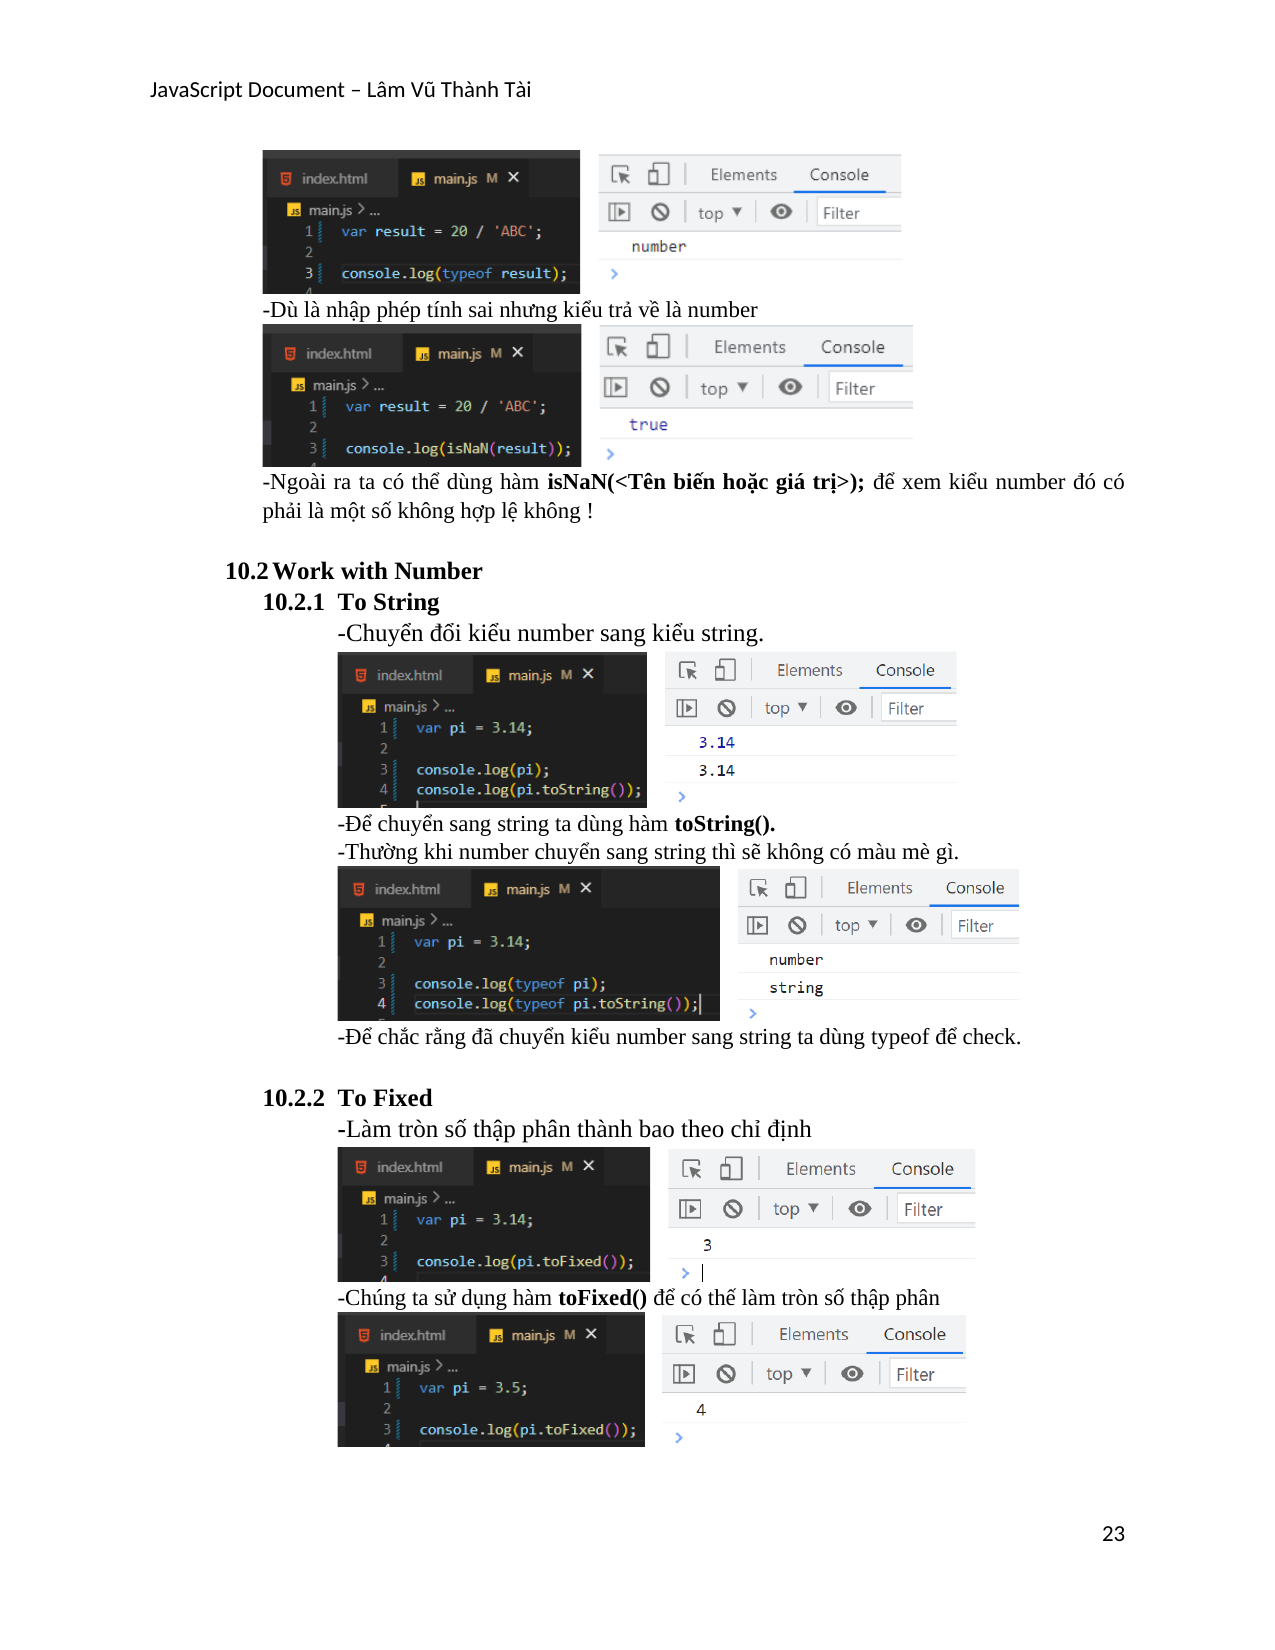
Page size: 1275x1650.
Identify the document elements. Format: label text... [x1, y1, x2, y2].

picture [337, 866, 720, 1021]
picture [262, 150, 581, 294]
picture [262, 324, 582, 467]
picture [337, 652, 647, 808]
list -Thường khi number chuyển sang string thì sẽ không có màu mè gì. [337, 838, 1125, 864]
list To String [262, 587, 1125, 616]
picture [598, 152, 902, 294]
list -Chúng ta sử dụng hàm toFixed() để có thế làm tròn số thập phân [337, 1284, 1125, 1311]
list -Chuyển đổi kiểu number sang kiểu string. [337, 618, 1125, 647]
list -Để chắc rằng đã chuyển kiểu number sang string ta dùng typeof để check. [337, 1023, 1125, 1049]
list -Làm tròn số thập phân thành bao theo chỉ định [337, 1114, 1125, 1142]
picture [738, 866, 1020, 1021]
list -Để chuyển sang string ta dùng hàm toString(). [337, 810, 1125, 836]
list Work with Number [225, 556, 1125, 585]
picture [337, 1312, 645, 1447]
picture [665, 649, 957, 808]
picture [662, 1312, 967, 1447]
picture [599, 324, 913, 467]
picture [337, 1147, 650, 1282]
list -Dù là nhập phép tính sai nhưng kiểu trả về là number [262, 296, 1125, 322]
picture [668, 1144, 976, 1282]
list To Fixed [262, 1083, 1125, 1111]
list -Ngoài ra ta có thể dùng hàm isNaN(<Tên biến hoặc giá trị>); để xem kiểu number đó có phải là một số không hợp lệ không ! [262, 468, 1125, 523]
